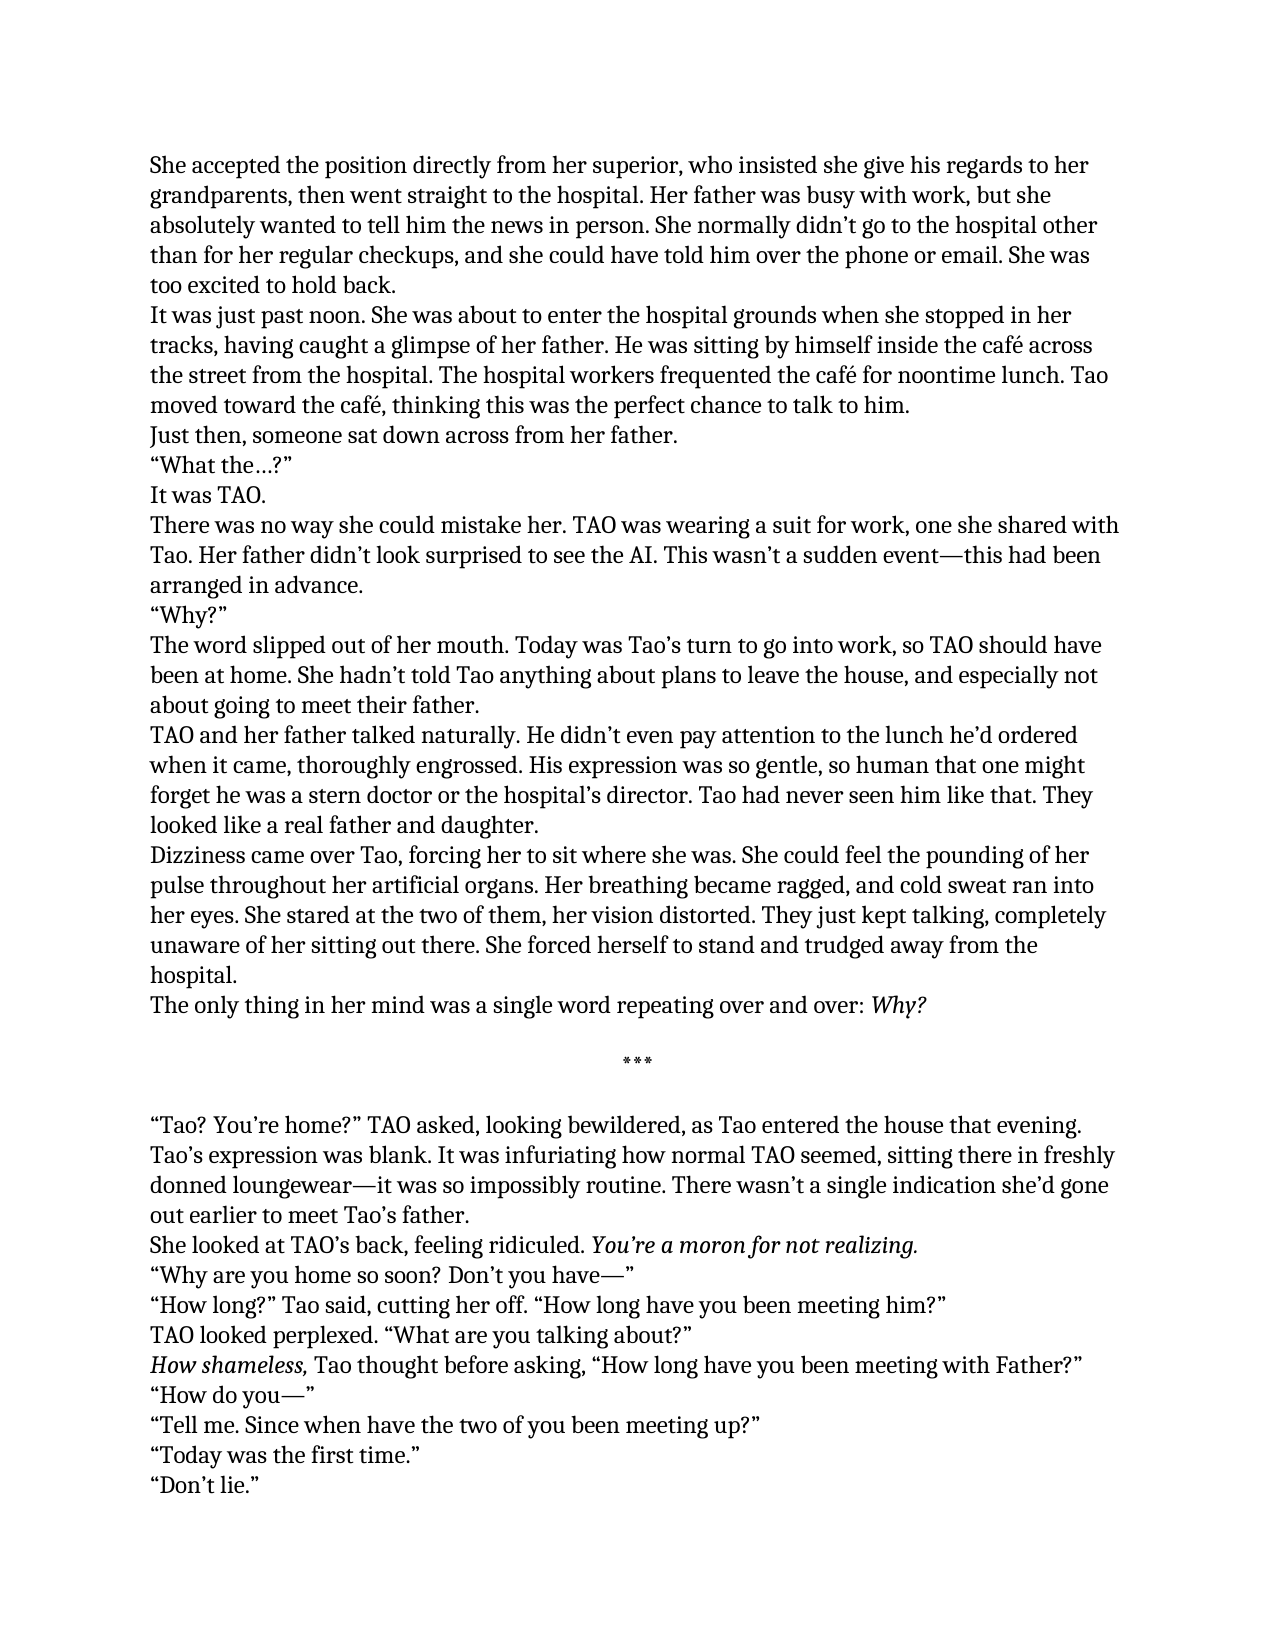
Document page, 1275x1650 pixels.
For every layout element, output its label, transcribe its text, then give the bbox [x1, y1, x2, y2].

text “How long?” Tao said, cutting her off. “How long have you been meeting him?” [150, 1290, 1125, 1320]
text Tao’s expression was blank. It was infuriating how normal TAO seemed, sitting there in freshly donned loungewear—it was so impossibly routine. There wasn’t a single indication she’d gone out earlier to meet Tao’s father. [150, 1140, 1125, 1230]
text There was no way she could mistake her. TAO was wearing a suit for work, one she shared with Tao. Her father didn’t look surprised to see the AI. This wasn’t a sudden event—this had been arranged in advance. [150, 510, 1125, 600]
text “Tao? You’re home?” TAO asked, looking bewildered, as Tao entered the house that evening. [150, 1110, 1125, 1140]
text She looked at TAO’s back, feeling ridiculed. You’re a moron for not realizing. [150, 1230, 1125, 1260]
text TAO and her father talked naturally. He didn’t even pay attention to the lunch he’d ordered when it came, thoroughly engrossed. His expression was so gentle, so human that one might forget he was a stern doctor or the hospital’s director. Tao had never seen him like that. They looked like a real father and daughter. [150, 720, 1125, 840]
text The word slipped out of her mouth. Today was Tao’s turn to go into work, so TAO should have been at home. She hadn’t told Tao anything about plans to leave the house, and especially not about going to meet their father. [150, 630, 1125, 720]
text Dizziness came over Tao, forcing her to sit where she was. She could feel the pounding of her pulse throughout her artificial organs. Her breathing became ragged, and cold sweat ran into her eyes. She stared at the two of them, her vision distorted. They just kept talking, completely unaware of her sitting out there. She forced herself to stand and trudged away from the hospital. [150, 840, 1125, 990]
text How shameless, Tao thought before asking, “How long have you been meeting with Father?” [150, 1350, 1125, 1380]
text “What the…?” [150, 450, 1125, 480]
text “Why are you home so soon? Don’t you have—” [150, 1260, 1125, 1290]
text “Why?” [150, 600, 1125, 630]
text “Don’t lie.” [150, 1470, 1125, 1500]
text “Tell me. Since when have the two of you been meeting up?” [150, 1410, 1125, 1440]
text TAO looked perplexed. “What are you talking about?” [150, 1320, 1125, 1350]
text Just then, someone sat down across from her father. [150, 420, 1125, 450]
text “How do you—” [150, 1380, 1125, 1410]
text It was TAO. [150, 480, 1125, 510]
text It was just past noon. She was about to enter the hospital grounds when she stopped in her tracks, having caught a glimpse of her father. He was sitting by himself inside the café across the street from the hospital. The hospital workers frequented the café for noontime lunch. Tao moved toward the café, thinking this was the perfect chance to talk to him. [150, 300, 1125, 420]
text She accepted the position directly from her superior, who insisted she give his regards to her grandparents, then went straight to the hospital. Her father was busy with work, but she absolutely wanted to tell him the news in person. She normally didn’t go to the hospital other than for her regular checkups, and she could have told him over the phone or email. She was too excited to hold back. [150, 150, 1125, 300]
text “Today was the first time.” [150, 1440, 1125, 1470]
text *** [150, 1050, 1125, 1080]
text The only thing in her mind was a single word repeating over and over: Why? [150, 990, 1125, 1020]
